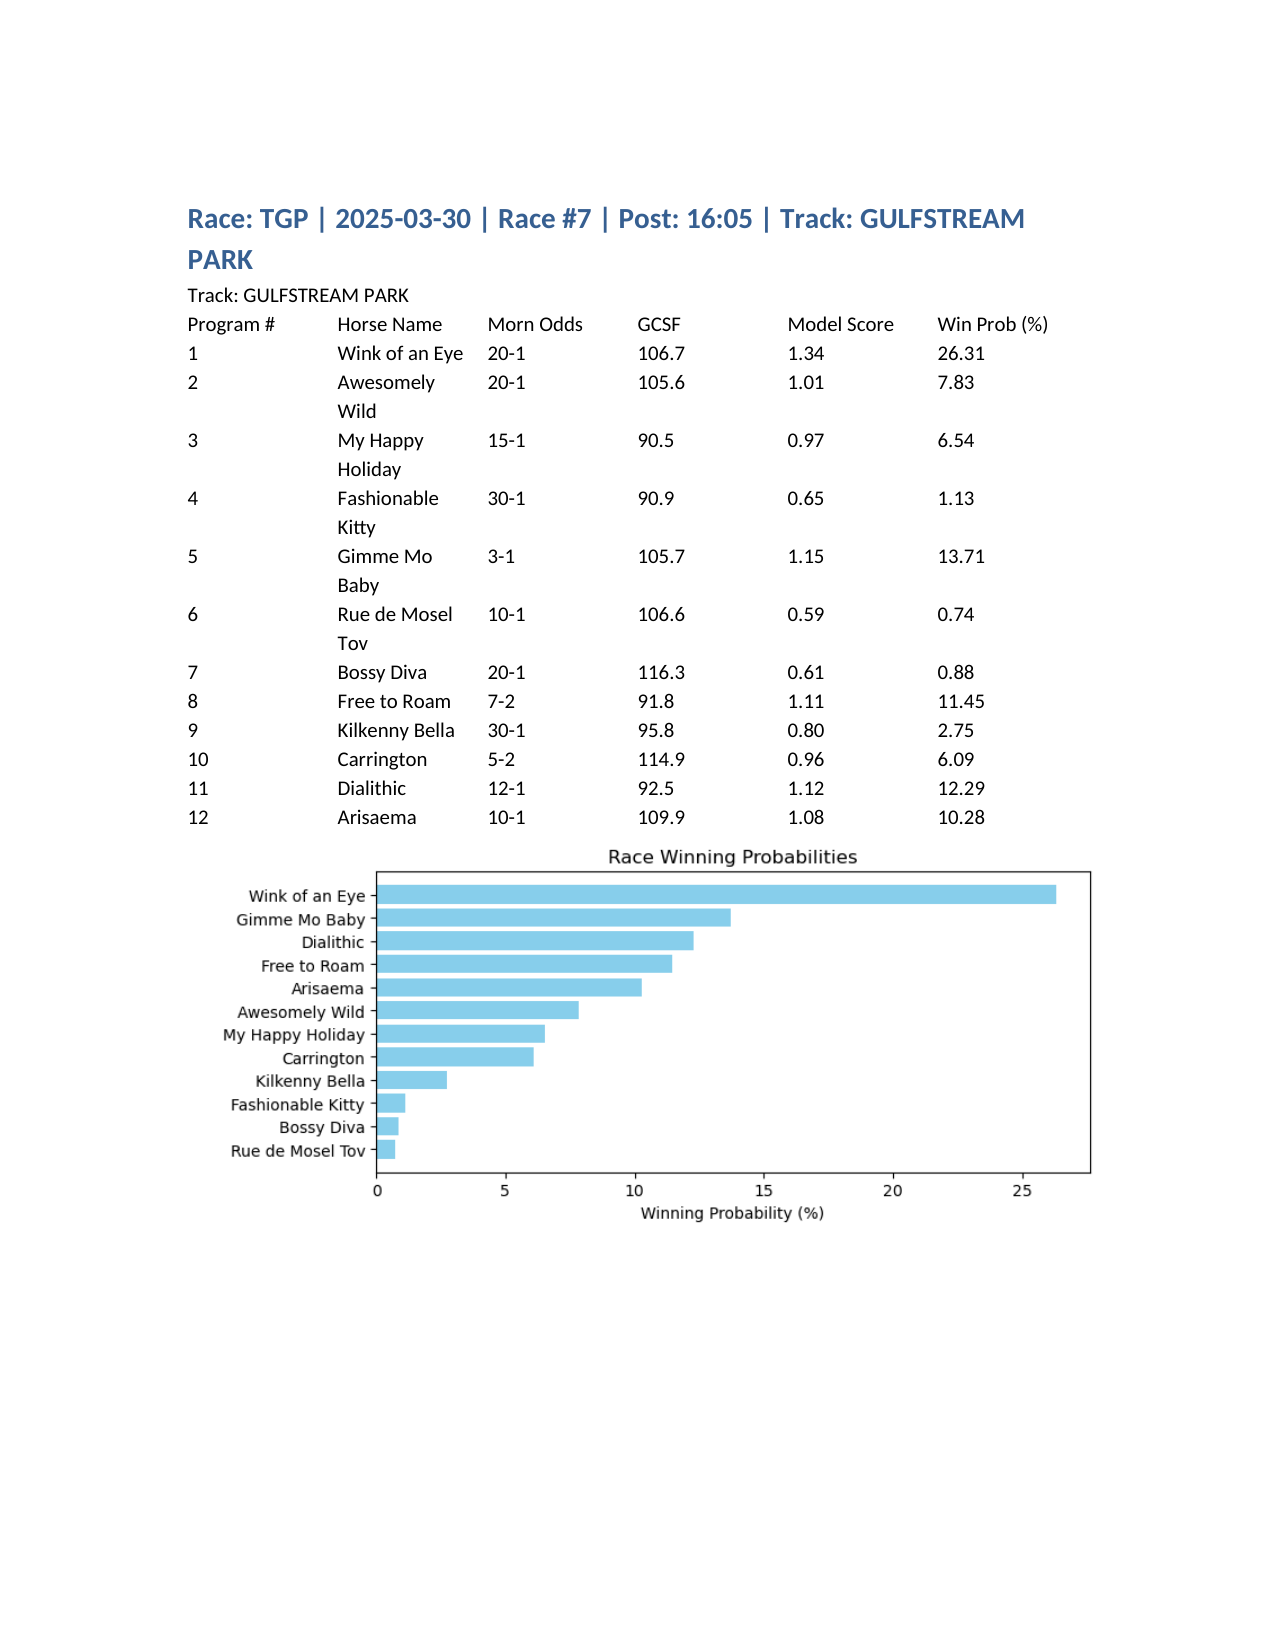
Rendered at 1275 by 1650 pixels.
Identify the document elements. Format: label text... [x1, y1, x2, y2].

table_cell 10-1 [476, 804, 626, 833]
table_cell 7-2 [476, 689, 626, 717]
table_cell 0.97 [776, 427, 926, 485]
table_cell 6 [176, 601, 326, 659]
table_header GCSF [626, 311, 776, 340]
table_cell Free to Roam [326, 689, 476, 717]
table_cell 2 [176, 369, 326, 427]
picture [206, 833, 1107, 1238]
table_cell 11.45 [926, 689, 1076, 717]
table_cell 0.59 [776, 601, 926, 659]
table_cell 0.88 [926, 660, 1076, 688]
table_cell Carrington [326, 746, 476, 775]
subtitle Race: TGP | 2025-03-30 | Race #7 | Post: 16:05 | Track: GULFSTREAM PARK [187, 200, 1087, 277]
table_cell 1.13 [926, 485, 1076, 543]
table_cell 15-1 [476, 427, 626, 485]
table_header Win Prob (%) [926, 311, 1076, 340]
table_cell 6.09 [926, 746, 1076, 775]
table_cell 20-1 [476, 340, 626, 369]
table_header Horse Name [326, 311, 476, 340]
table_cell 0.65 [776, 485, 926, 543]
table_cell Dialithic [326, 775, 476, 804]
table_cell 12.29 [926, 775, 1076, 804]
table_cell 1.15 [776, 543, 926, 601]
table_cell 10 [176, 746, 326, 775]
table_cell 8 [176, 689, 326, 717]
table_cell 3-1 [476, 543, 626, 601]
table_cell Bossy Diva [326, 660, 476, 688]
table_cell 1.11 [776, 689, 926, 717]
table_cell 109.9 [626, 804, 776, 833]
table_cell 114.9 [626, 746, 776, 775]
table_header Model Score [776, 311, 926, 340]
table_cell 1 [176, 340, 326, 369]
table_cell 105.7 [626, 543, 776, 601]
table_cell My Happy Holiday [326, 427, 476, 485]
table_cell 10-1 [476, 601, 626, 659]
table_cell Wink of an Eye [326, 340, 476, 369]
table_cell 20-1 [476, 660, 626, 688]
table_cell Kilkenny Bella [326, 718, 476, 746]
table_cell 5 [176, 543, 326, 601]
table_cell 13.71 [926, 543, 1076, 601]
table_cell 92.5 [626, 775, 776, 804]
table_cell 1.01 [776, 369, 926, 427]
table_cell Rue de Mosel Tov [326, 601, 476, 659]
table_cell 95.8 [626, 718, 776, 746]
table_cell Awesomely Wild [326, 369, 476, 427]
table_cell 1.08 [776, 804, 926, 833]
table_cell 11 [176, 775, 326, 804]
table_cell 5-2 [476, 746, 626, 775]
table_cell 90.9 [626, 485, 776, 543]
table_cell 0.96 [776, 746, 926, 775]
table_cell 6.54 [926, 427, 1076, 485]
table_cell 12-1 [476, 775, 626, 804]
table_cell 91.8 [626, 689, 776, 717]
table_cell Arisaema [326, 804, 476, 833]
table_cell 12 [176, 804, 326, 833]
table_cell 1.34 [776, 340, 926, 369]
table_cell 9 [176, 718, 326, 746]
table_cell 1.12 [776, 775, 926, 804]
table_cell 0.80 [776, 718, 926, 746]
table_cell 0.61 [776, 660, 926, 688]
table_cell 106.7 [626, 340, 776, 369]
table_cell Gimme Mo Baby [326, 543, 476, 601]
table_cell 7 [176, 660, 326, 688]
table_header Program # [176, 311, 326, 340]
table_cell 4 [176, 485, 326, 543]
table_cell 116.3 [626, 660, 776, 688]
table_cell 30-1 [476, 485, 626, 543]
table_cell 30-1 [476, 718, 626, 746]
table_cell 26.31 [926, 340, 1076, 369]
table_cell 90.5 [626, 427, 776, 485]
table_cell 3 [176, 427, 326, 485]
table_cell 0.74 [926, 601, 1076, 659]
text Track: GULFSTREAM PARK [187, 282, 1087, 307]
table_cell Fashionable Kitty [326, 485, 476, 543]
table_cell 7.83 [926, 369, 1076, 427]
table_cell 106.6 [626, 601, 776, 659]
table_cell 20-1 [476, 369, 626, 427]
table_cell 105.6 [626, 369, 776, 427]
table_cell 2.75 [926, 718, 1076, 746]
table_header Morn Odds [476, 311, 626, 340]
table_cell 10.28 [926, 804, 1076, 833]
